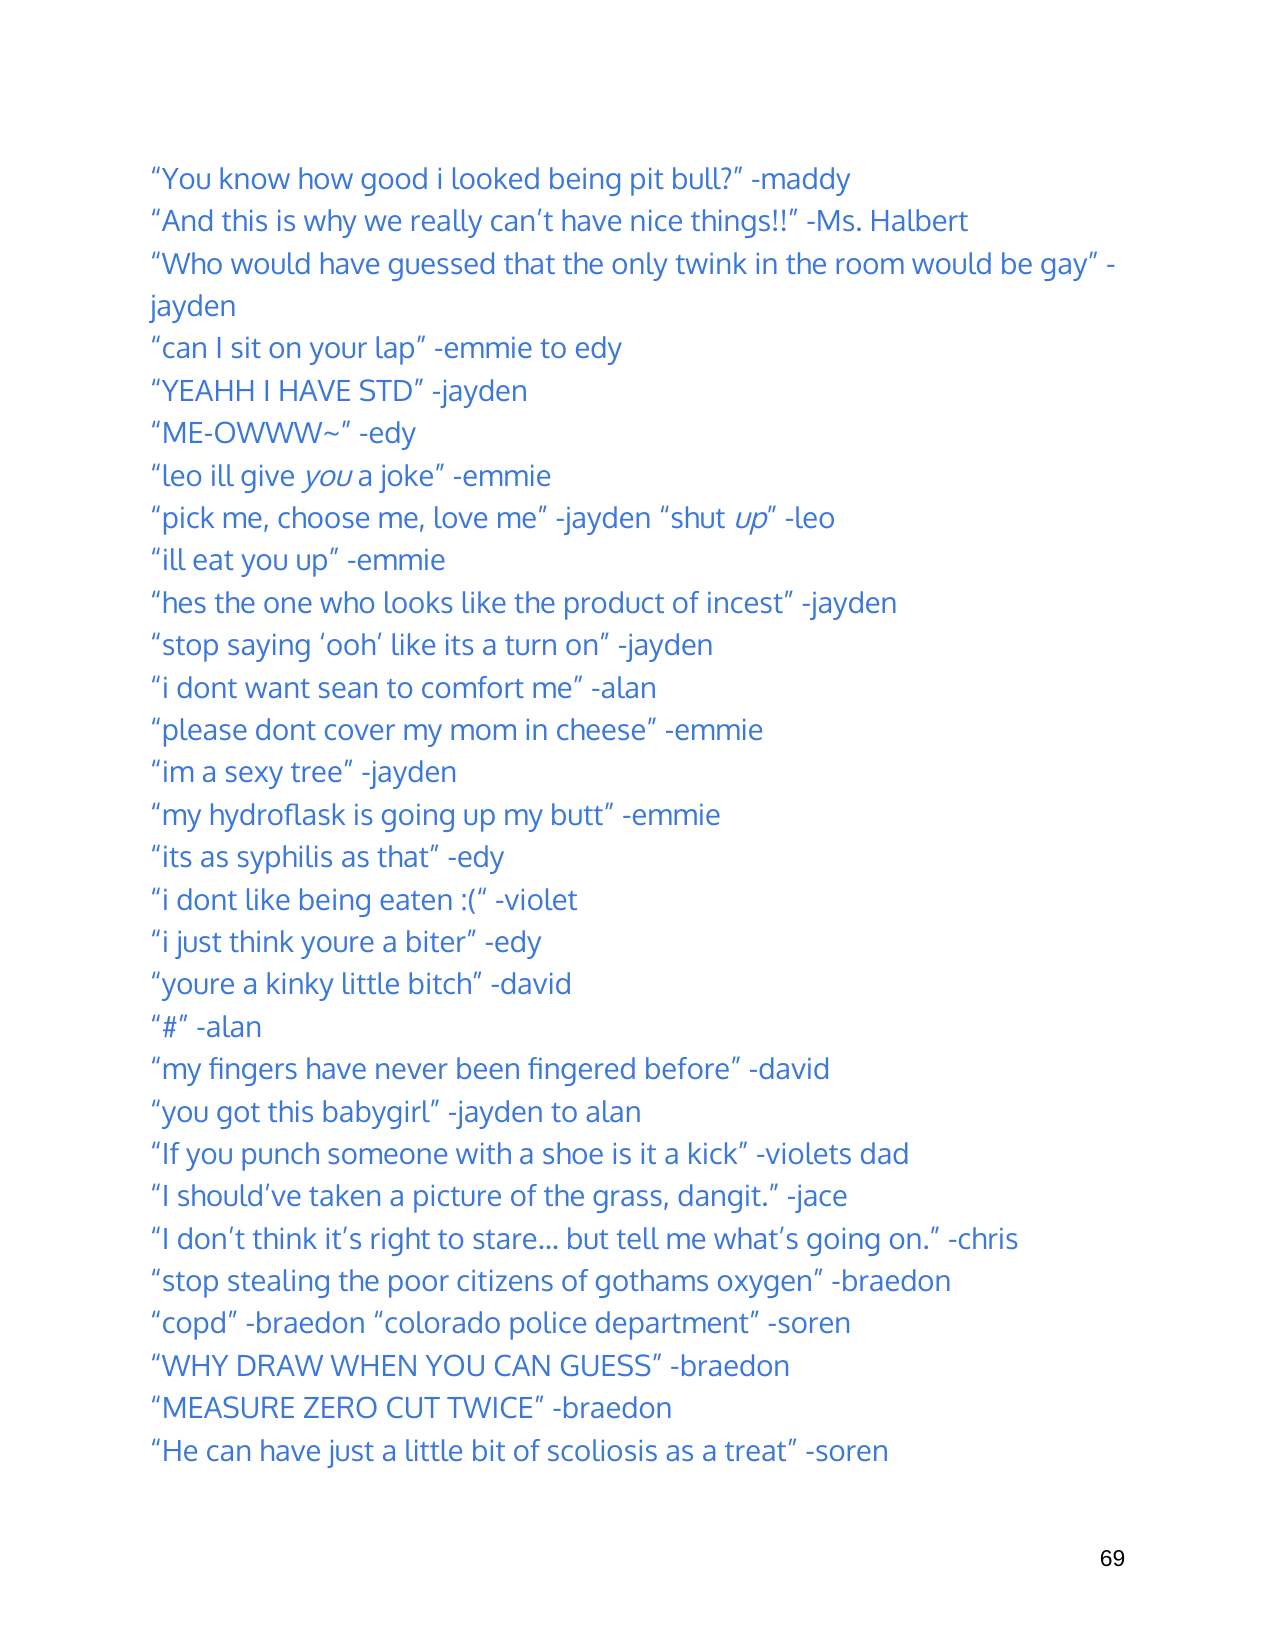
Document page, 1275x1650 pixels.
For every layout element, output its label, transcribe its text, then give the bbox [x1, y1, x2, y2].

text “I don’t think it’s right to stare… but tell me what’s going on.” -chris [150, 1219, 1125, 1256]
text “And this is why we really can’t have nice things!!” -Ms. Halbert [150, 202, 1125, 238]
text “you got this babygirl” -jayden to alan [150, 1092, 1125, 1129]
text “ill eat you up” -emmie [150, 541, 1125, 578]
text “YEAHH I HAVE STD” -jayden [150, 371, 1125, 408]
text “stop saying ‘ooh’ like its a turn on” -jayden [150, 626, 1125, 662]
text “i just think youre a biter” -edy [150, 922, 1125, 959]
text “im a sexy tree” -jayden [150, 753, 1125, 790]
text “my fingers have never been fingered before” -david [150, 1049, 1125, 1086]
text “stop stealing the poor citizens of gothams oxygen” -braedon [150, 1262, 1125, 1298]
text “He can have just a little bit of scoliosis as a treat” -soren [150, 1431, 1125, 1468]
text “You know how good i looked being pit bull?” -maddy [150, 159, 1125, 196]
text “leo ill give you a joke” -emmie [150, 456, 1125, 493]
text “Who would have guessed that the only twink in the room would be gay” -jayden [150, 244, 1125, 323]
text “WHY DRAW WHEN YOU CAN GUESS” -braedon [150, 1346, 1125, 1383]
text “I should’ve taken a picture of the grass, dangit.” -jace [150, 1177, 1125, 1214]
text “ME-OWWW~” -edy [150, 414, 1125, 451]
text “please dont cover my mom in cheese” -emmie [150, 710, 1125, 747]
text “#” -alan [150, 1007, 1125, 1044]
text “my hydroflask is going up my butt” -emmie [150, 795, 1125, 832]
text “copd” -braedon “colorado police department” -soren [150, 1304, 1125, 1341]
text “its as syphilis as that” -edy [150, 838, 1125, 874]
text “MEASURE ZERO CUT TWICE” -braedon [150, 1389, 1125, 1426]
text “can I sit on your lap” -emmie to edy [150, 329, 1125, 366]
text “i dont want sean to comfort me” -alan [150, 668, 1125, 705]
text “pick me, choose me, love me” -jayden “shut up” -leo [150, 498, 1125, 535]
text “If you punch someone with a shoe is it a kick” -violets dad [150, 1134, 1125, 1171]
text “i dont like being eaten :(“ -violet [150, 880, 1125, 917]
text “youre a kinky little bitch” -david [150, 965, 1125, 1002]
text “hes the one who looks like the product of incest” -jayden [150, 583, 1125, 620]
